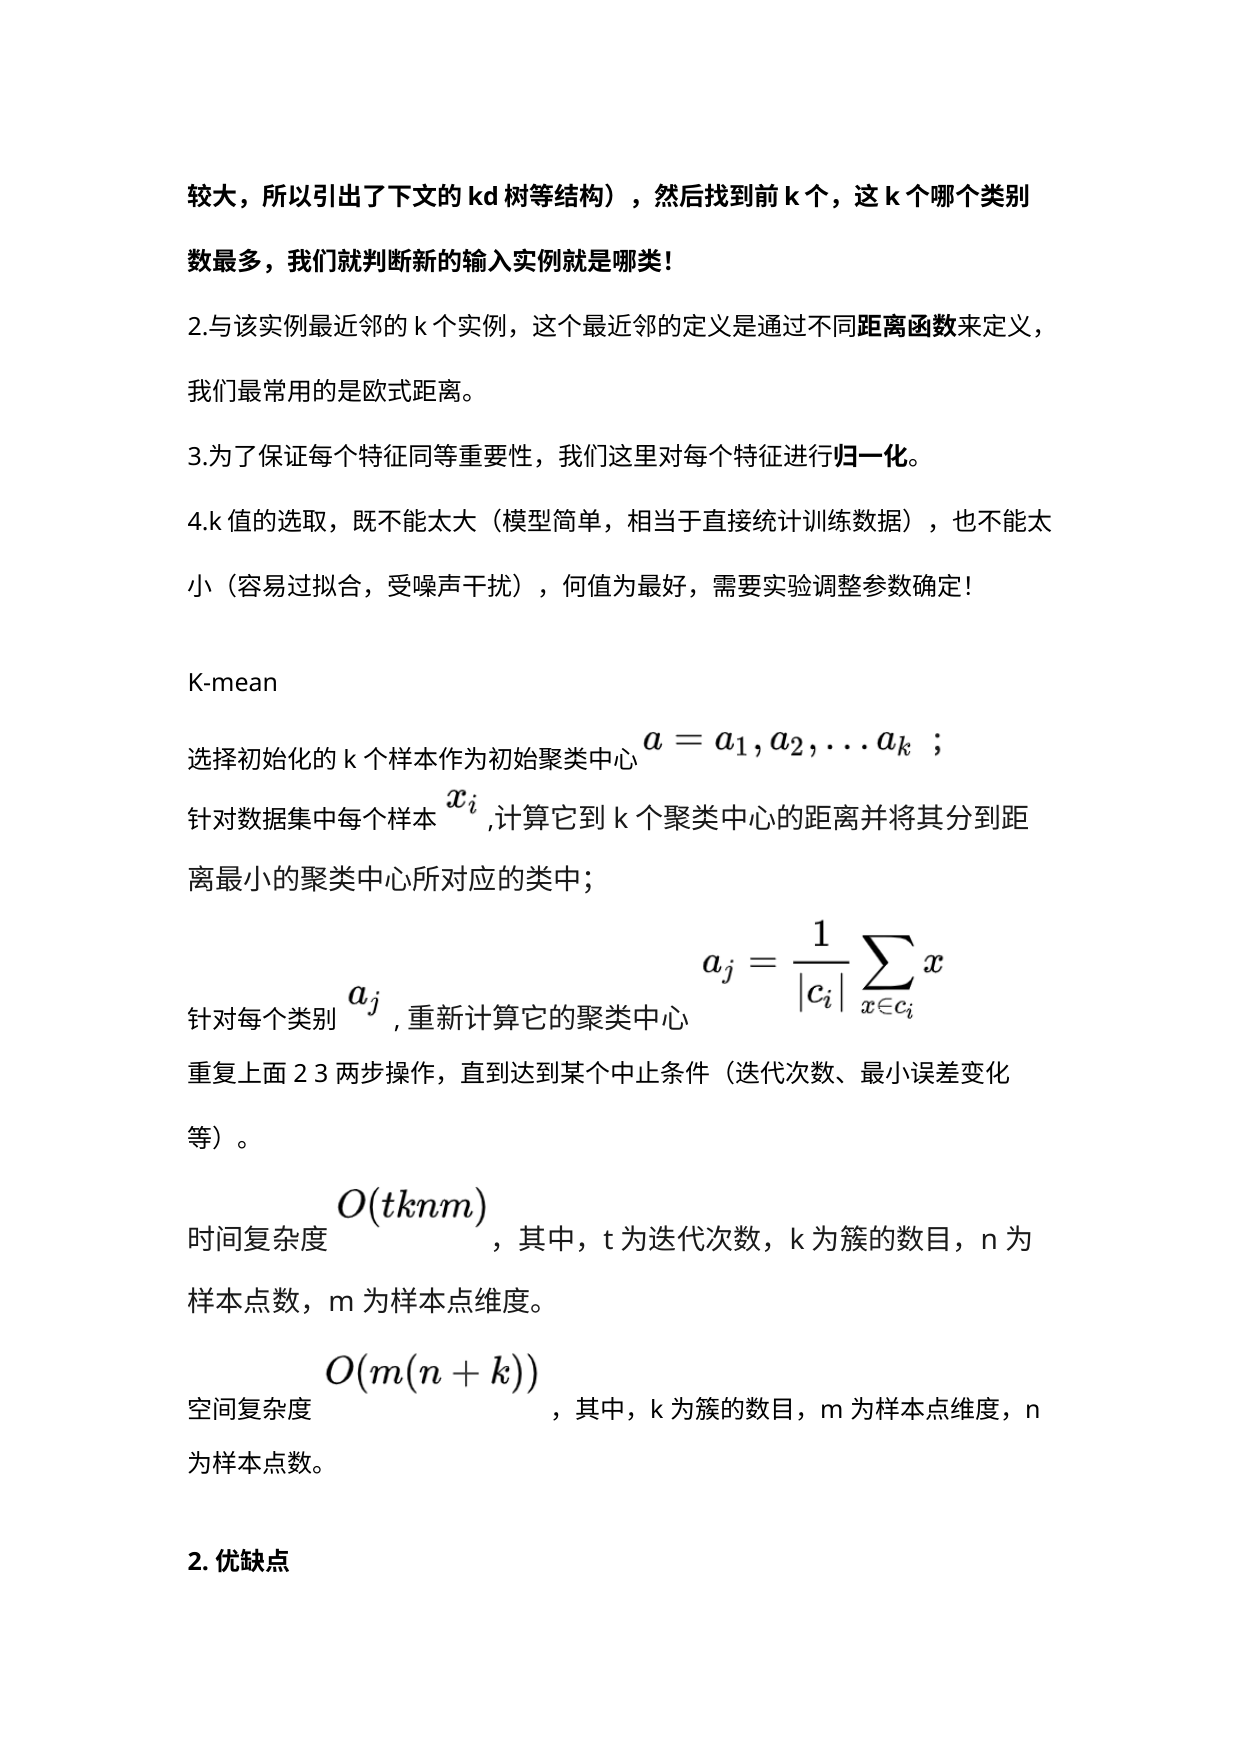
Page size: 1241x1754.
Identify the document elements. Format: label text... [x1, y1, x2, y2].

picture [337, 974, 394, 1027]
text 2. 优缺点 [187, 1527, 1053, 1592]
text 时间复杂度，其中，t 为迭代次数，k 为簇的数目，n 为样本点数，m 为样本点维度。 [187, 1169, 1053, 1332]
picture [695, 909, 958, 1027]
text 2.与该实例最近邻的k个实例，这个最近邻的定义是通过不同距离函数来定义，我们最常用的是欧式距离。 [187, 292, 1053, 422]
text 4.k值的选取，既不能太大（模型简单，相当于直接统计训练数据），也不能太小（容易过拟合，受噪声干扰），何值为最好，需要实验调整参数确定！ [187, 487, 1053, 617]
text 针对数据集中每个样本,计算它到 k 个聚类中心的距离并将其分到距离最小的聚类中心所对应的类中； [187, 779, 1053, 909]
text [187, 162, 1053, 292]
text 重复上面 2 3 两步操作，直到达到某个中止条件（迭代次数、最小误差变化等）。 [187, 1039, 1053, 1169]
text K-mean [187, 649, 1053, 714]
picture [312, 1332, 550, 1416]
text 3.为了保证每个特征同等重要性，我们这里对每个特征进行归一化。 [187, 422, 1053, 487]
picture [437, 779, 488, 822]
picture [328, 1169, 491, 1241]
picture [638, 714, 957, 765]
text 空间复杂度，其中，k 为簇的数目，m 为样本点维度，n 为样本点数。 [187, 1332, 1053, 1494]
